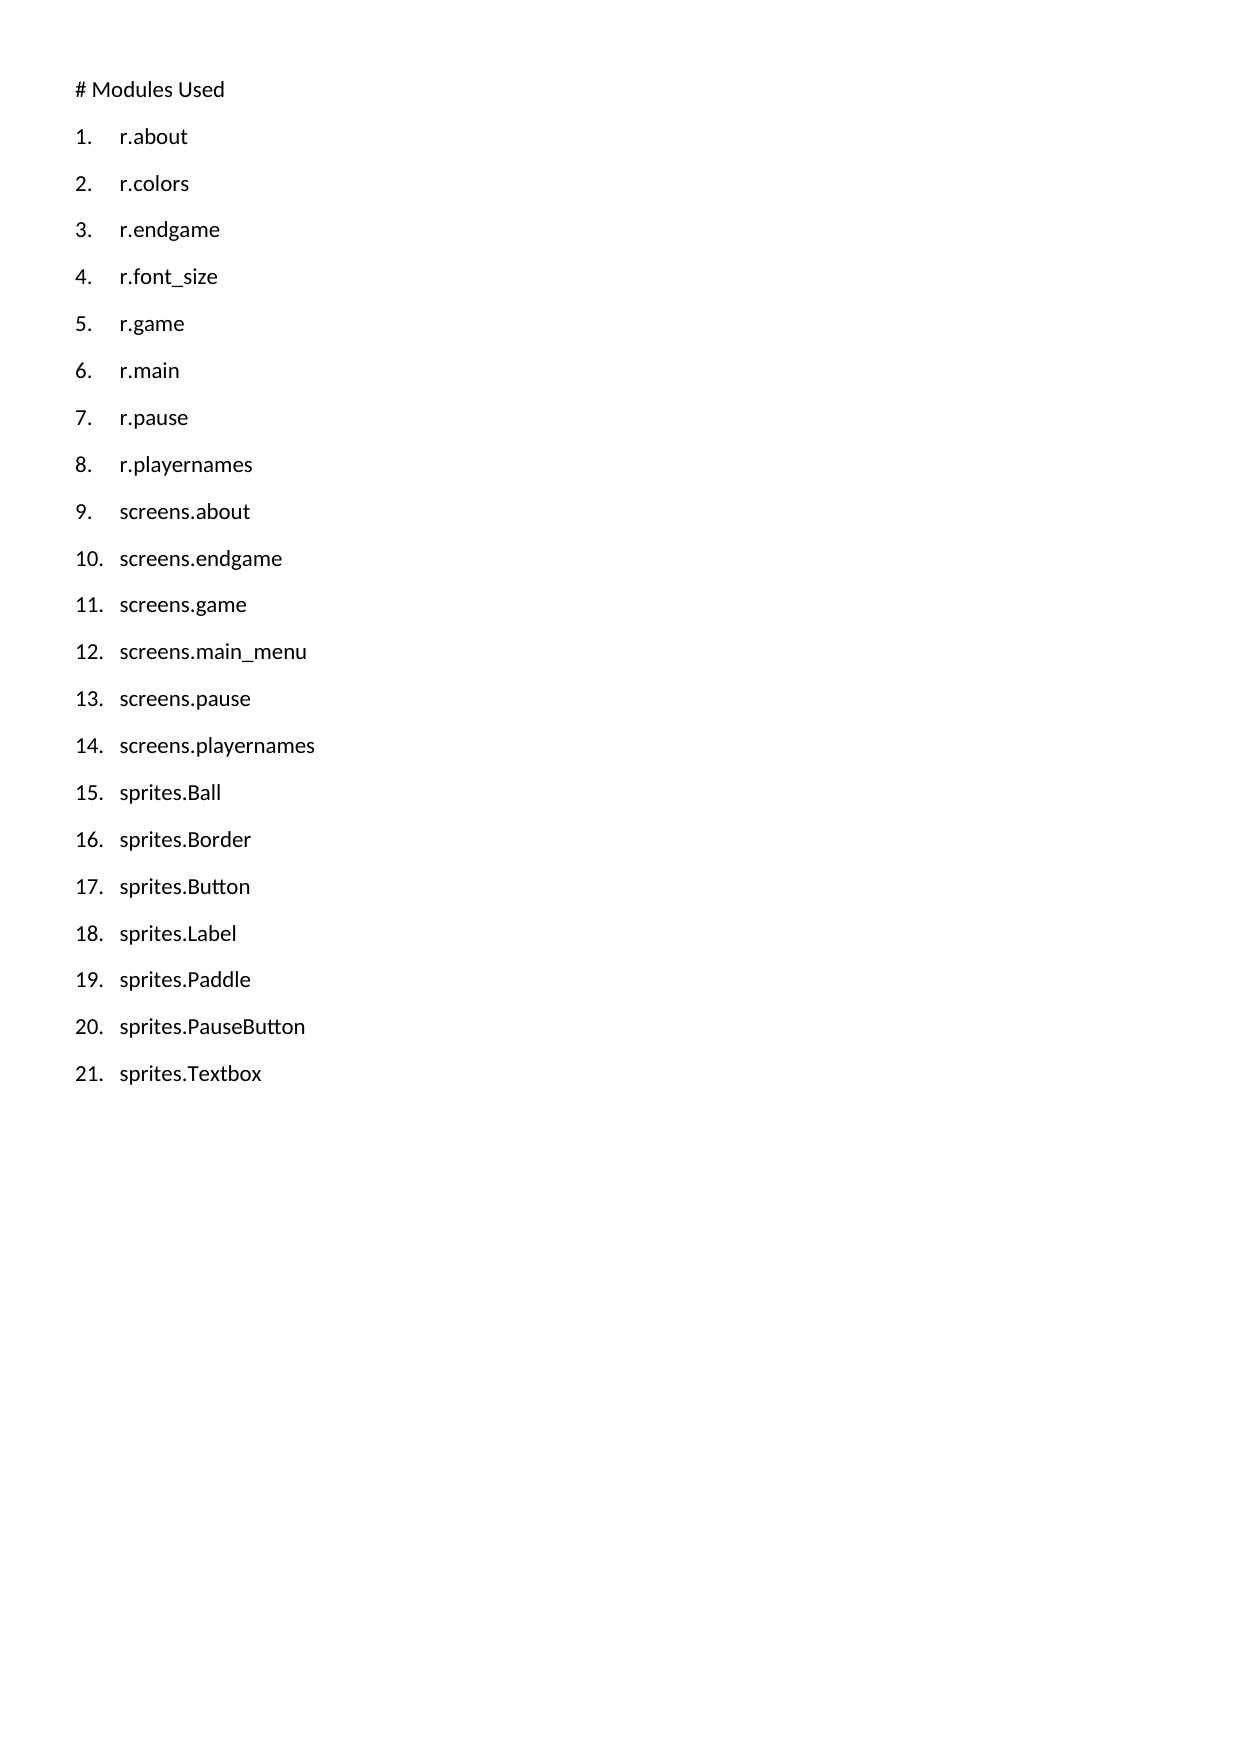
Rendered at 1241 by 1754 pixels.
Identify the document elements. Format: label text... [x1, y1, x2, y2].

list sprites.Textbox [75, 1059, 1165, 1087]
list sprites.Label [75, 919, 1165, 947]
list sprites.PauseButton [75, 1012, 1165, 1041]
list sprites.Button [75, 872, 1165, 900]
list screens.main_menu [75, 637, 1165, 666]
list r.about [75, 122, 1165, 150]
list sprites.Paddle [75, 966, 1165, 994]
list sprites.Ball [75, 778, 1165, 806]
list screens.about [75, 497, 1165, 525]
list r.pause [75, 403, 1165, 431]
list sprites.Border [75, 825, 1165, 853]
list r.playernames [75, 450, 1165, 478]
list screens.pause [75, 684, 1165, 712]
list r.colors [75, 169, 1165, 197]
text # Modules Used [75, 75, 1165, 103]
list r.main [75, 356, 1165, 384]
list screens.endgame [75, 544, 1165, 572]
list screens.game [75, 591, 1165, 619]
list screens.playernames [75, 731, 1165, 759]
list r.endgame [75, 216, 1165, 244]
list r.font_size [75, 262, 1165, 291]
list r.game [75, 309, 1165, 337]
